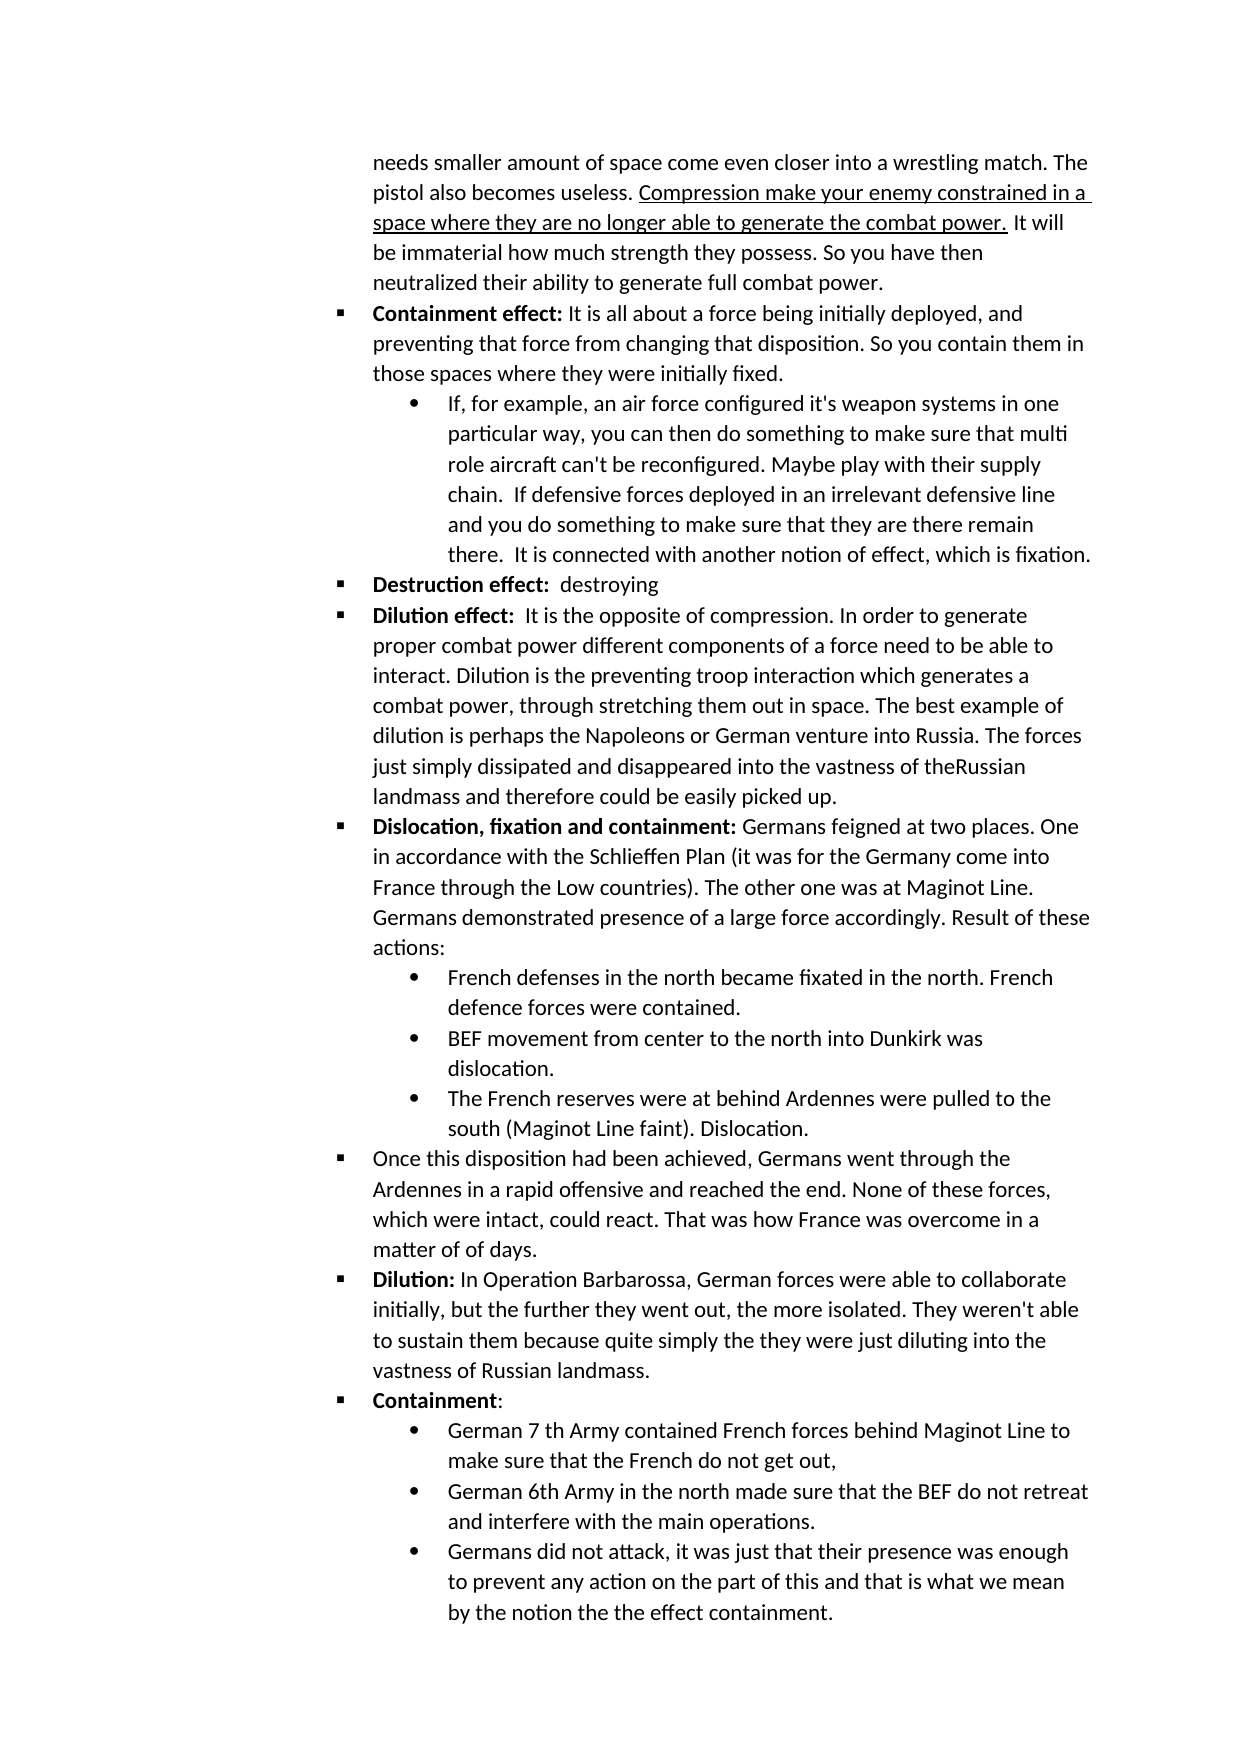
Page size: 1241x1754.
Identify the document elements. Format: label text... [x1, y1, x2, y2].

list Dilution effect: It is the opposite of compression. In order to generate proper combat power different components of a force need to be able to interact. Dilution is the preventing troop interaction which generates a combat power, through stretching them out in space. The best example of dilution is perhaps the Napoleons or German venture into Russia. The forces just simply dissipated and disappeared into the vastness of theRussian landmass and therefore could be easily picked up. [335, 601, 1093, 810]
list Dilution: In Operation Barbarossa, German forces were able to collaborate initially, but the further they went out, the more isolated. They weren't able to sustain them because quite simply the they were just diluting into the vastness of Russian landmass. [335, 1265, 1093, 1384]
list If, for example, an air force configured it's weapon systems in one particular way, you can then do something to make sure that multi role aircraft can't be reconfigured. Maybe play with their supply chain. If defensive forces deployed in an irrelevant defensive line and you do something to make sure that they are there remain there. It is connected with another notion of effect, which is fixation. [410, 389, 1093, 568]
list Containment effect: It is all about a force being initially deployed, and preventing that force from changing that disposition. So you contain them in those spaces where they were initially fixed. [335, 299, 1093, 387]
list German 6th Army in the north made sure that the BEF do not retreat and interfere with the main operations. [410, 1477, 1093, 1535]
list The French reserves were at behind Ardennes were pulled to the south (Maginot Line faint). Dislocation. [410, 1084, 1093, 1142]
list Once this disposition had been achieved, Germans went through the Ardennes in a rapid offensive and reached the end. None of these forces, which were intact, could react. That was how France was overcome in a matter of of days. [335, 1144, 1093, 1263]
list BEF movement from center to the north into Dunkirk was dislocation. [410, 1024, 1093, 1082]
list Germans did not attack, it was just that their presence was enough to prevent any action on the part of this and that is what we mean by the notion the the effect containment. [410, 1537, 1093, 1626]
list Dislocation, fixation and containment: Germans feigned at two places. One in accordance with the Schlieffen Plan (it was for the Germany come into France through the Low countries). The other one was at Maginot Line. Germans demonstrated presence of a large force accordingly. Result of these actions: [335, 812, 1093, 961]
list German 7 th Army contained French forces behind Maginot Line to make sure that the French do not get out, [410, 1416, 1093, 1474]
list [335, 148, 1093, 296]
list French defenses in the north became fixated in the north. French defence forces were contained. [410, 963, 1093, 1021]
list Destruction effect: destroying [335, 571, 1093, 598]
list Containment: [335, 1386, 1093, 1414]
